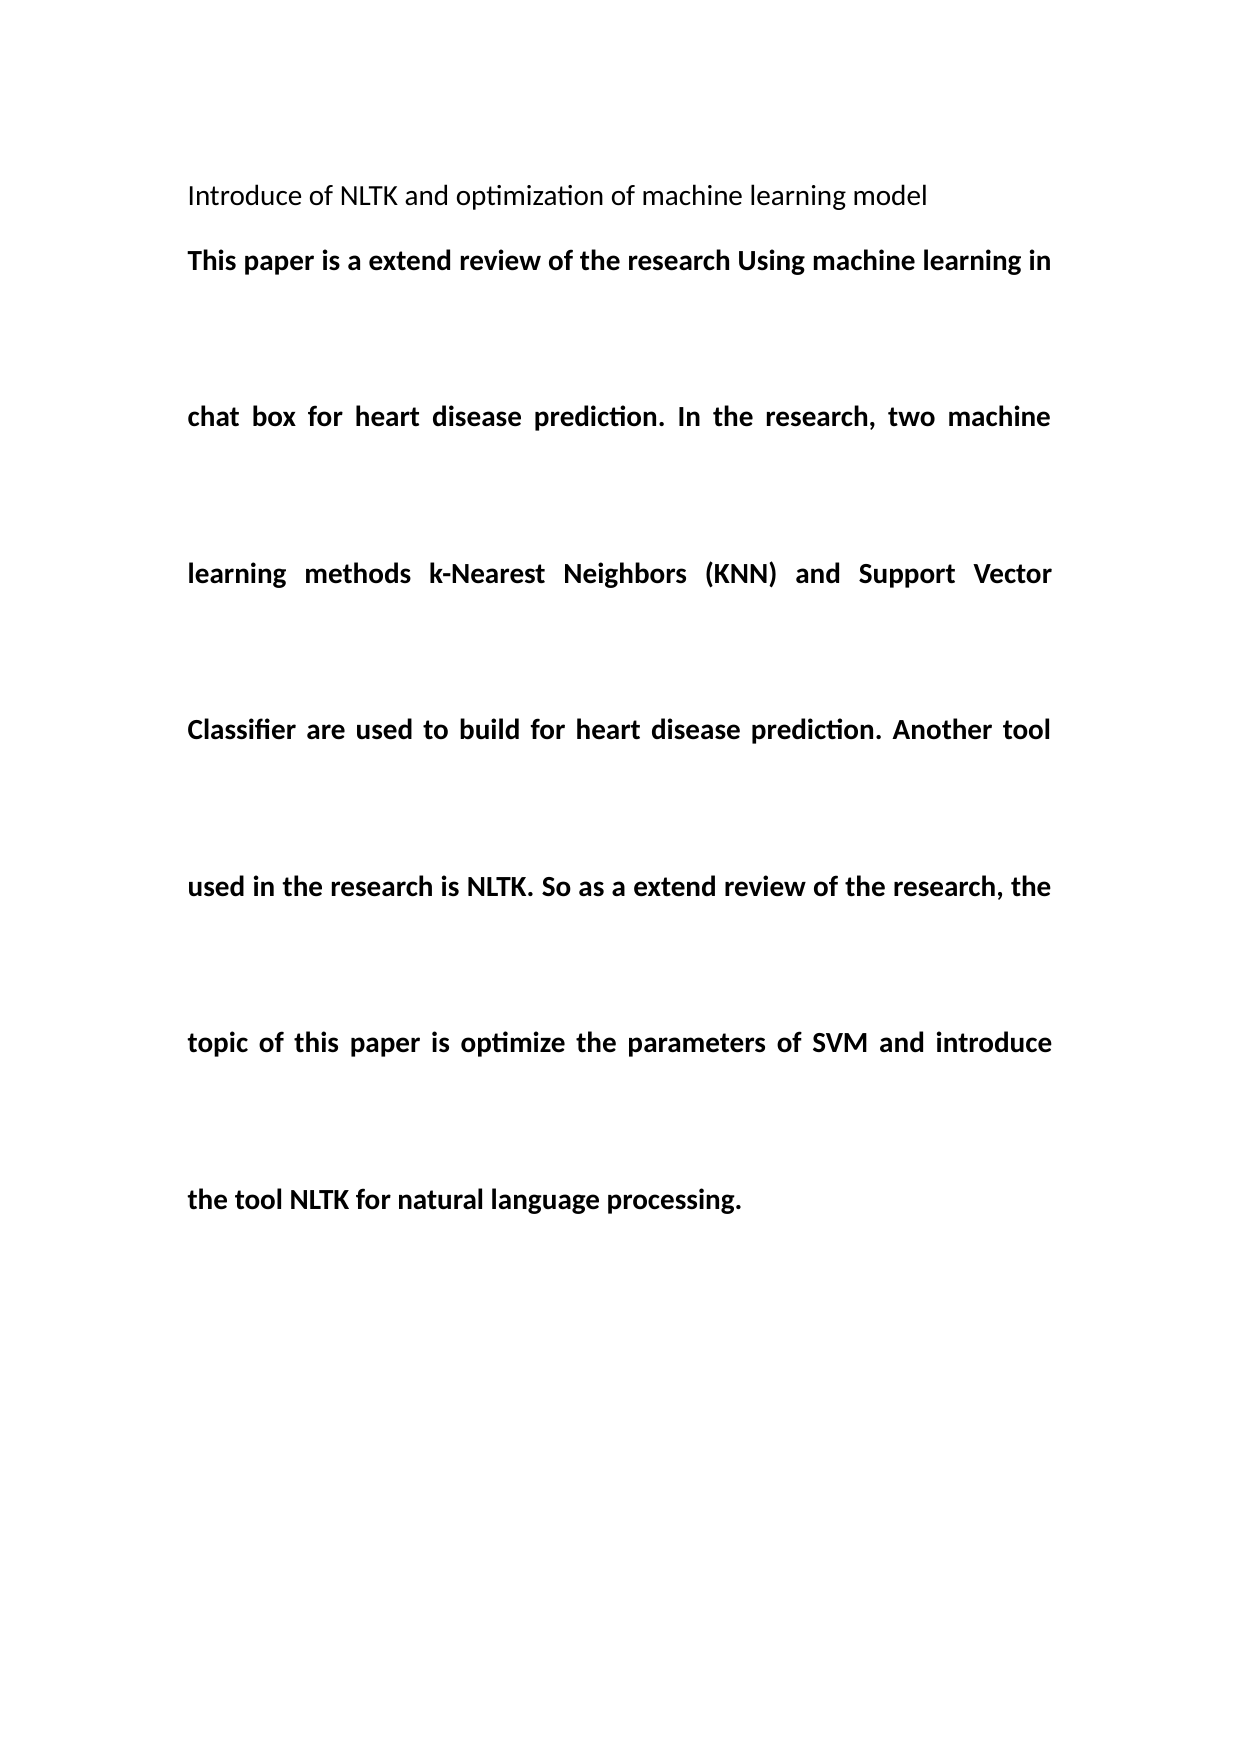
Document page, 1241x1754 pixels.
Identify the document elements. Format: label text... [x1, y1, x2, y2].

subtitle This paper is a extend review of the research Using machine learning in chat box for heart disease prediction. In the research, two machine learning methods k-Nearest Neighbors (KNN) and Support Vector Classifier are used to build for heart disease prediction. Another tool used in the research is NLTK. So as a extend review of the research, the topic of this paper is optimize the parameters of SVM and introduce the tool NLTK for natural language processing. [187, 227, 1053, 1231]
text Introduce of NLTK and optimization of machine learning model [187, 162, 1053, 227]
